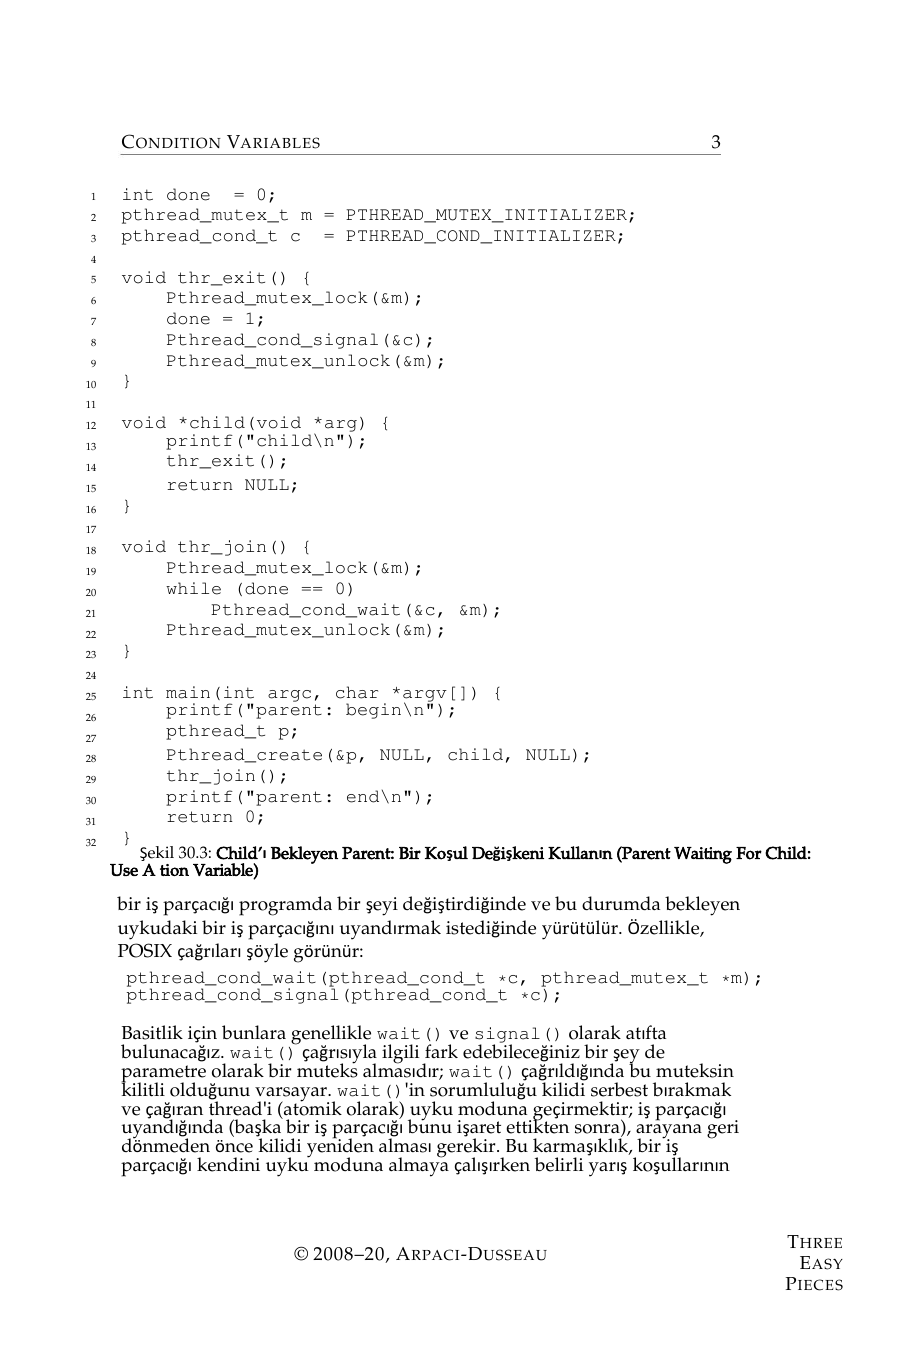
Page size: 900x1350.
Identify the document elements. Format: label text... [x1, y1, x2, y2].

text } [121, 374, 471, 390]
text Pthread_mutex_lock(&m); [166, 561, 527, 577]
text while (done == 0) [166, 582, 527, 598]
text pthread_cond_signal(pthread_cond_t *c); [126, 988, 790, 1004]
text pthread_mutex_t m = PTHREAD_MUTEX_INITIALIZER; [121, 208, 661, 224]
text pthread_t p; [166, 724, 527, 740]
text void thr_join() { [121, 540, 527, 556]
text Pthread_cond_wait(&c, &m); [211, 602, 527, 618]
text © [294, 1245, 313, 1264]
text THREE [787, 1234, 866, 1253]
text done = 1; [166, 312, 448, 328]
text thr_join(); [166, 768, 616, 784]
text } [121, 499, 157, 515]
text } [121, 644, 527, 660]
text Pthread_mutex_unlock(&m); [166, 623, 527, 639]
text void *child(void *arg) { [121, 416, 415, 432]
picture [118, 151, 723, 159]
text bir iş parçacığı programda bir şeyi değiştirdiğinde ve bu durumda bekleyen uykudaki bir iş parçacığını uyandırmak istediğinde yürütülür. Özellikle, POSIX çağrıları şöyle görünür: [117, 892, 742, 963]
text Şekil 30.3: Child’ı Bekleyen Parent: Bir Koşul Değişkeni Kullanın (Parent Waiting For Child: Use A tion Variable) [139, 842, 824, 880]
text pthread_cond_wait(pthread_cond_t *c, pthread_mutex_t *m); [126, 970, 790, 986]
text int done = 0; [121, 187, 661, 203]
text EASY [799, 1255, 866, 1273]
text Basitlik için bunlara genellikle wait() ve signal() olarak atıfta bulunacağız. wait() çağrısıyla ilgili fark edebileceğiniz bir şey de parametre olarak bir muteks almasıdır; wait() çağrıldığında bu muteksin kilitli olduğunu varsayar. wait()'in sorumluluğu kilidi serbest bırakmak ve çağıran thread'i (atomik olarak) uyku moduna geçirmektir; iş parçacığı uyandığında (başka bir iş parçacığı bunu işaret ettikten sonra), arayana geri dönmeden önce kilidi yeniden alması gerekir. Bu karmaşıklık, bir iş parçacığı kendini uyku moduna almaya çalışırken belirli yarış koşullarının [121, 1025, 746, 1176]
text Pthread_create(&p, NULL, child, NULL); [166, 748, 616, 764]
text void thr_exit() { [121, 270, 448, 286]
text } [121, 831, 157, 847]
text Pthread_mutex_unlock(&m); [166, 353, 471, 369]
text printf("parent: begin\n"); [166, 703, 527, 719]
text return 0; [166, 810, 460, 826]
text CONDITION VARIABLES [121, 134, 344, 153]
text pthread_cond_t c = PTHREAD_COND_INITIALIZER; [121, 229, 661, 245]
text int main(int argc, char *argv[]) { [121, 686, 527, 701]
text 3 [711, 134, 746, 153]
text printf("parent: end\n"); [166, 789, 460, 805]
text printf("child\n"); [166, 433, 415, 449]
text return NULL; [166, 478, 325, 494]
text Pthread_cond_signal(&c); [166, 333, 471, 349]
text thr_exit(); [166, 454, 415, 470]
text Pthread_mutex_lock(&m); [166, 291, 448, 307]
text PIECES [785, 1276, 866, 1294]
text 2008–20, ARPACI-DUSSEAU [313, 1245, 572, 1264]
